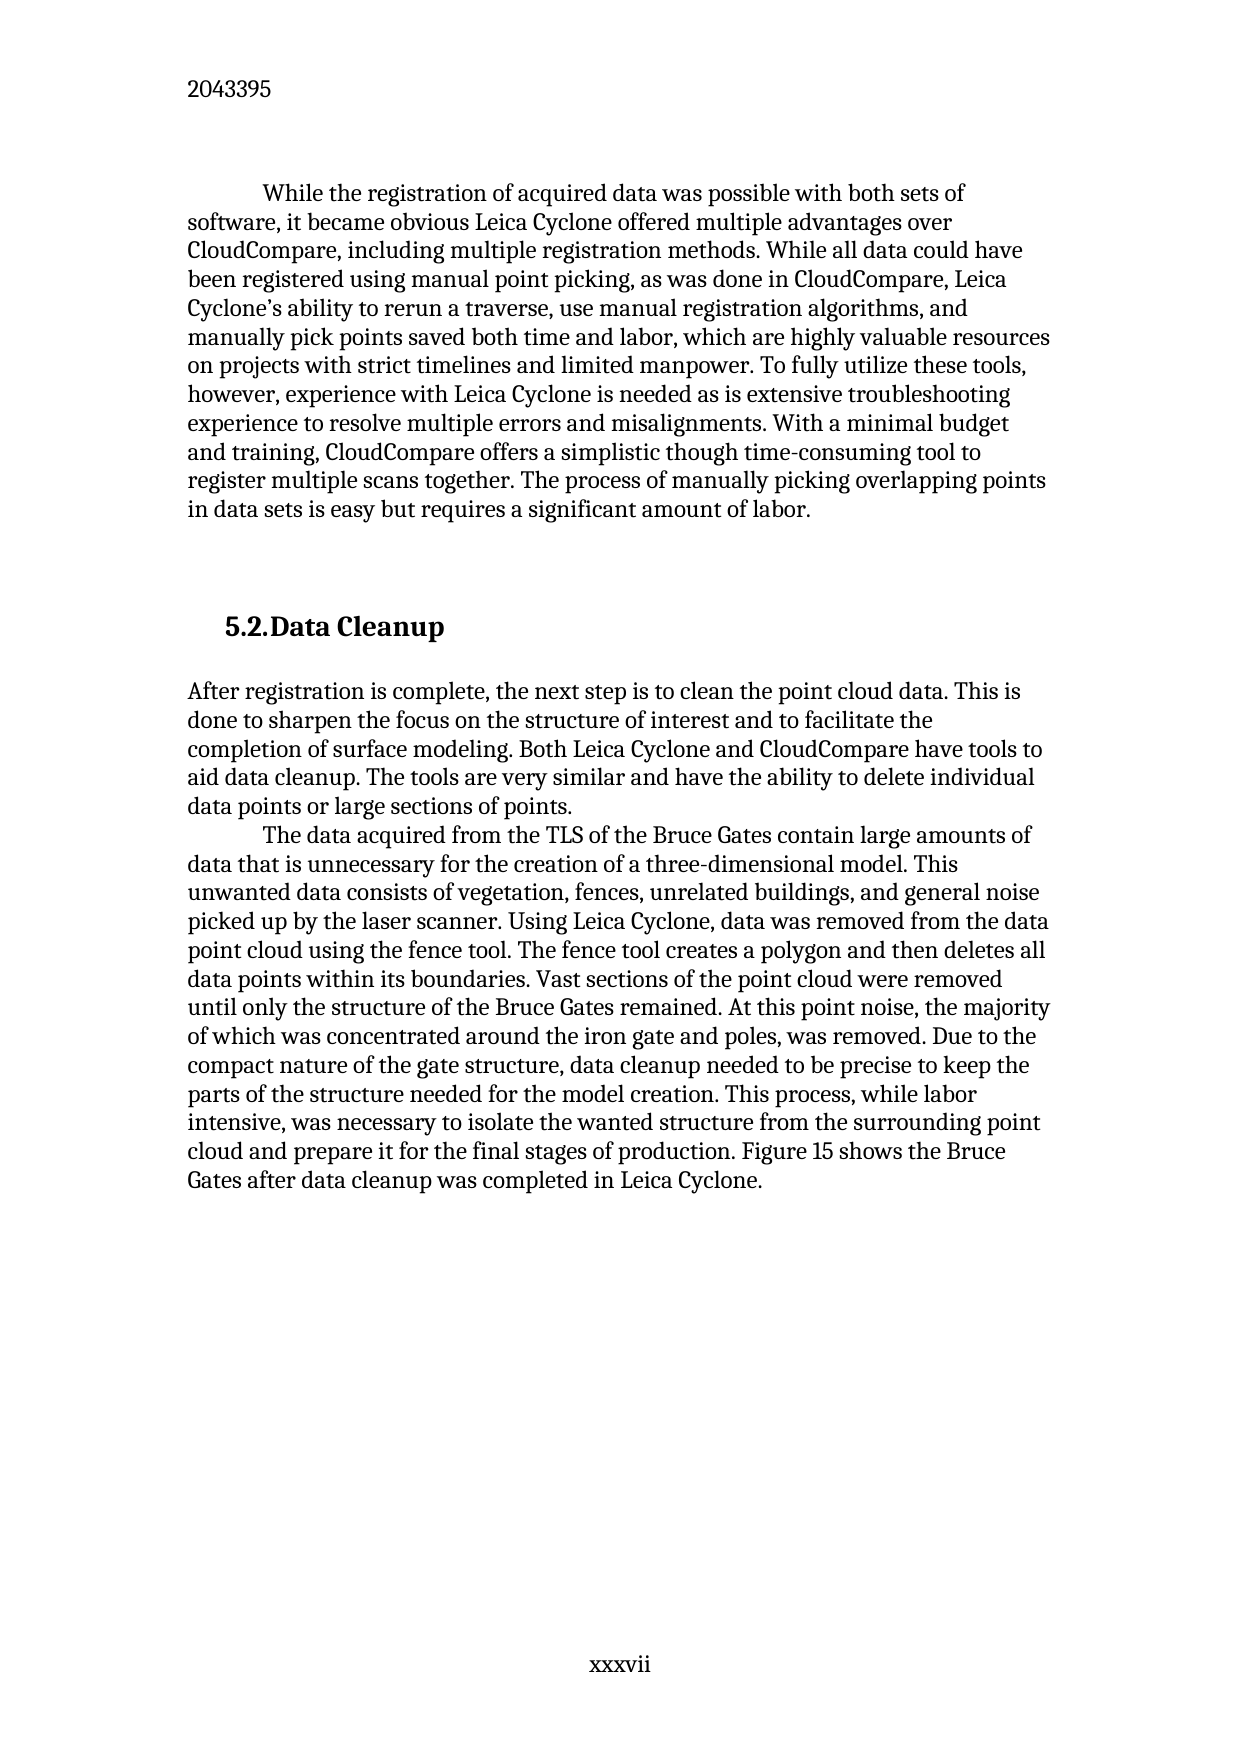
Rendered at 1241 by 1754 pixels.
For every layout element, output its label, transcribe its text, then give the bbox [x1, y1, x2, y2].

text While the registration of acquired data was possible with both sets of software, it became obvious Leica Cyclone offered multiple advantages over CloudCompare, including multiple registration methods. While all data could have been registered using manual point picking, as was done in CloudCompare, Leica Cyclone’s ability to rerun a traverse, use manual registration algorithms, and manually pick points saved both time and labor, which are highly valuable resources on projects with strict timelines and limited manpower. To fully utilize these tools, however, experience with Leica Cyclone is needed as is extensive troubleshooting experience to resolve multiple errors and misalignments. With a minimal budget and training, CloudCompare offers a simplistic though time-consuming tool to register multiple scans together. The process of manually picking overlapping points in data sets is easy but requires a significant amount of labor. [187, 179, 1053, 524]
list Data Cleanup [225, 610, 1053, 643]
text After registration is complete, the next step is to clean the point cloud data. This is done to sharpen the focus on the structure of interest and to facilitate the completion of surface modeling. Both Leica Cyclone and CloudCompare have tools to aid data cleanup. The tools are very similar and have the ability to delete individual data points or large sections of points. [187, 677, 1053, 821]
text The data acquired from the TLS of the Bruce Gates contain large amounts of data that is unnecessary for the creation of a three-dimensional model. This unwanted data consists of vegetation, fences, unrelated buildings, and general noise picked up by the laser scanner. Using Leica Cyclone, data was removed from the data point cloud using the fence tool. The fence tool creates a polygon and then deletes all data points within its boundaries. Vast sections of the point cloud were removed until only the structure of the Bruce Gates remained. At this point noise, the majority of which was concentrated around the iron gate and poles, was removed. Due to the compact nature of the gate structure, data cleanup needed to be precise to keep the parts of the structure needed for the model creation. This process, while labor intensive, was necessary to isolate the wanted structure from the surrounding point cloud and prepare it for the final stages of production. Figure 15 shows the Bruce Gates after data cleanup was completed in Leica Cyclone. [187, 821, 1053, 1194]
